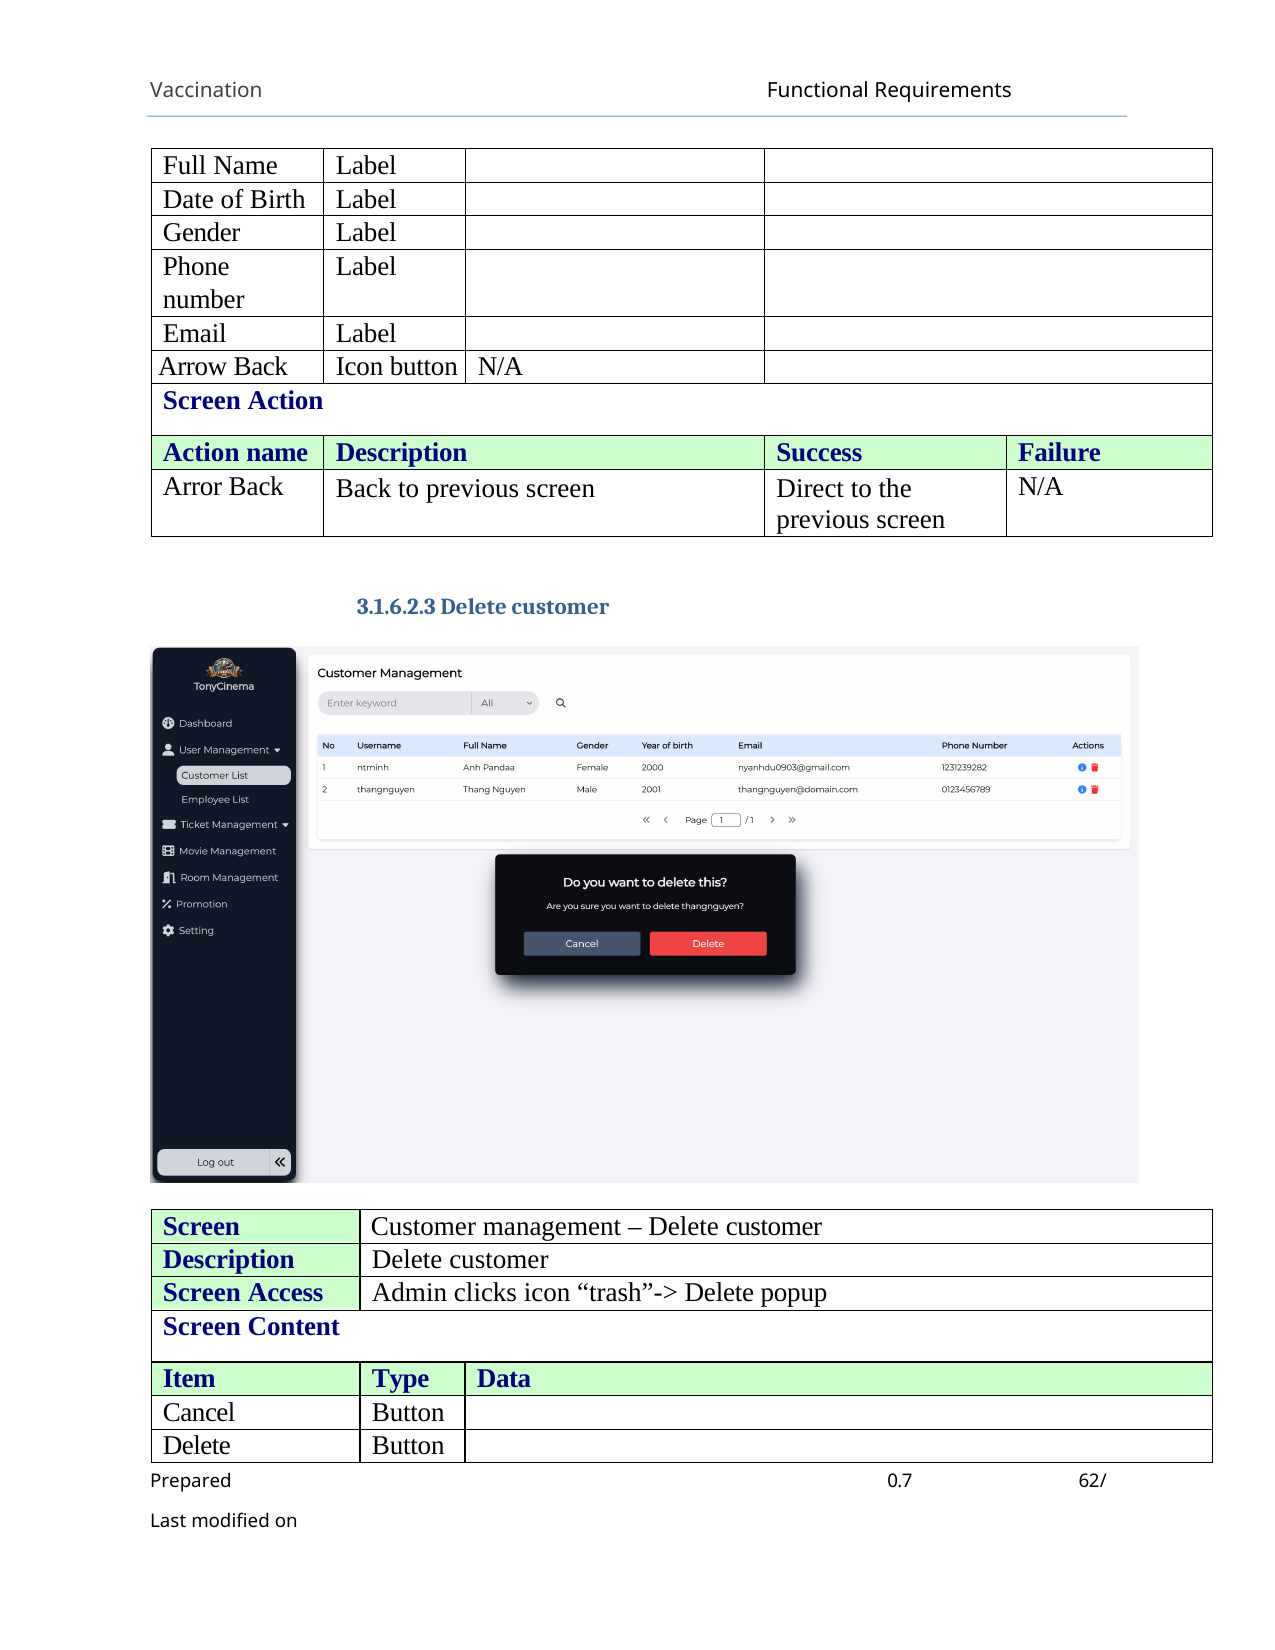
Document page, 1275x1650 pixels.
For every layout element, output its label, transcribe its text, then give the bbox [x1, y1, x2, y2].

subtitle 3.1.6.2.3 Delete customer [282, 594, 1275, 620]
table_cell [765, 351, 1212, 383]
table_cell Arror Back [152, 470, 323, 536]
table_cell Screen Access [152, 1277, 359, 1309]
table_header Full Name [152, 149, 323, 182]
table_cell Phone number [152, 250, 323, 316]
table_cell Date of Birth [152, 183, 323, 215]
table_header Customer management – Delete customer [361, 1210, 1212, 1242]
table_cell Admin clicks icon “trash”-> Delete popup [361, 1277, 1212, 1309]
table_header Screen [152, 1210, 359, 1242]
table_cell Arrow Back [152, 351, 323, 383]
table_cell Description [152, 1244, 359, 1276]
table_cell [765, 183, 1212, 215]
table_cell Icon button [324, 351, 465, 383]
table_cell Action name [152, 436, 323, 469]
table_cell [466, 250, 764, 316]
table_cell [765, 317, 1212, 350]
table_cell Gender [152, 216, 323, 249]
table_cell Screen Content [152, 1311, 1212, 1361]
table_cell Type [361, 1363, 464, 1395]
table_header [466, 149, 764, 182]
table_cell [466, 317, 764, 350]
table_cell Back to previous screen [324, 470, 764, 536]
table_cell Failure [1007, 436, 1212, 469]
table_cell [466, 1396, 1212, 1429]
table_cell [765, 216, 1212, 249]
table_cell Email [152, 317, 323, 350]
table_cell Description [324, 436, 764, 469]
table_cell N/A [466, 351, 764, 383]
table_cell Label [324, 216, 465, 249]
table_cell N/A [1007, 470, 1212, 536]
table_header [765, 149, 1212, 182]
picture [150, 646, 1139, 1183]
table_cell Label [324, 183, 465, 215]
table_cell [466, 216, 764, 249]
table_cell Cancel [152, 1396, 359, 1429]
table_cell [466, 1430, 1212, 1462]
table_cell Button [361, 1396, 464, 1429]
table_header Label [324, 149, 465, 182]
table_cell Screen Action [152, 384, 1212, 435]
table_cell Item [152, 1363, 359, 1395]
table_cell Delete customer [361, 1244, 1212, 1276]
table_cell Direct to the previous screen [765, 470, 1006, 536]
table_cell Button [361, 1430, 464, 1462]
table_cell [466, 183, 764, 215]
table_cell [765, 250, 1212, 316]
table_cell Success [765, 436, 1006, 469]
table_cell Label [324, 250, 465, 316]
table_cell Delete [152, 1430, 359, 1462]
table_cell Data [466, 1363, 1212, 1395]
table_cell Label [324, 317, 465, 350]
